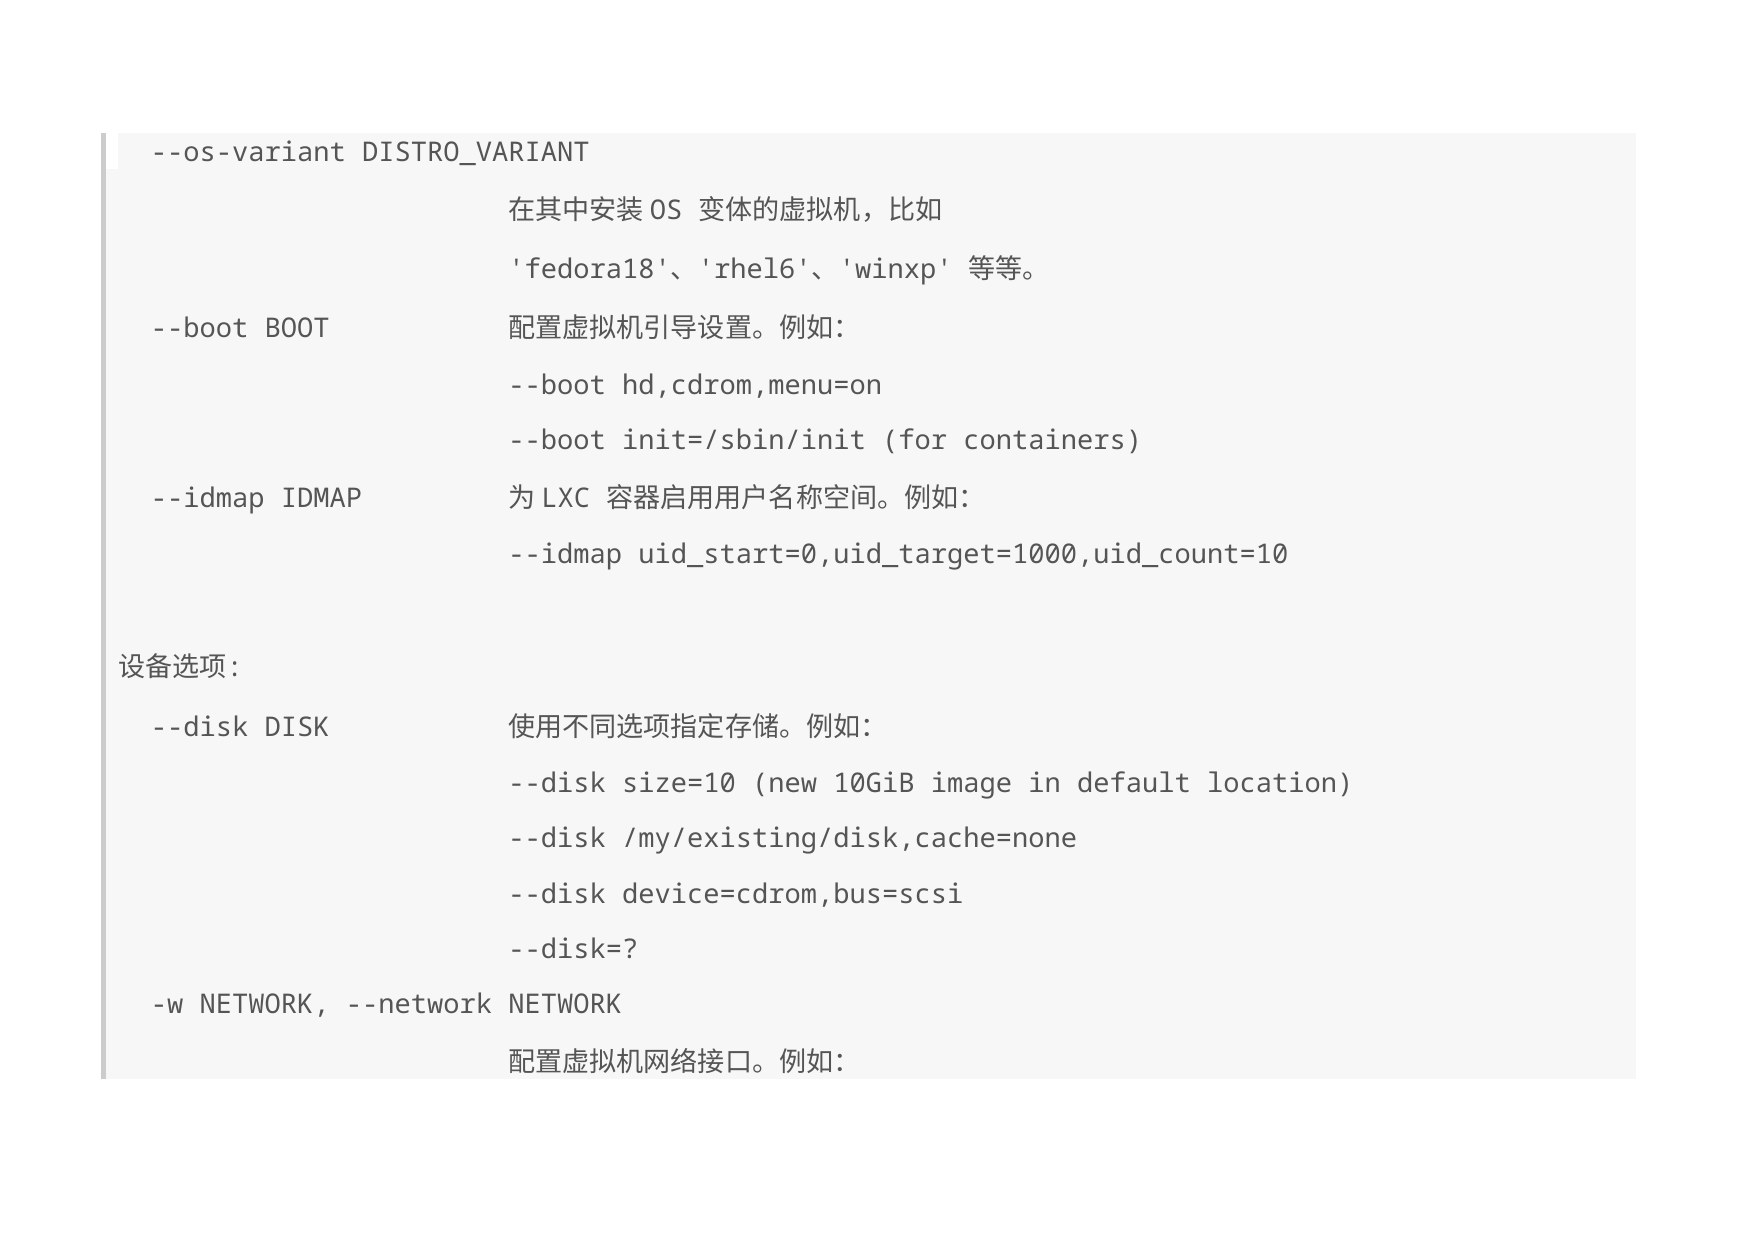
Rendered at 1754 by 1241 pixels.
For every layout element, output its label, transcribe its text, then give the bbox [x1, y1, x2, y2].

text --boot BOOT 配置虚拟机引导设置。例如： [106, 306, 1636, 345]
text -w NETWORK, --network NETWORK [106, 985, 1636, 1022]
text 'fedora18'、'rhel6'、'winxp' 等等。 [106, 247, 1636, 286]
text --idmap IDMAP 为 LXC 容器启用用户名称空间。例如： [106, 476, 1636, 515]
text 配置虚拟机网络接口。例如： [106, 1040, 1636, 1079]
text 设备选项: [106, 645, 1636, 685]
text --idmap uid_start=0,uid_target=1000,uid_count=10 [106, 535, 1636, 572]
text --boot hd,cdrom,menu=on [106, 365, 1636, 402]
text --disk size=10 (new 10GiB image in default location) [106, 763, 1636, 800]
text --disk DISK 使用不同选项指定存储。例如： [106, 704, 1636, 744]
text --disk device=cdrom,bus=scsi [106, 874, 1636, 911]
text --disk /my/existing/disk,cache=none [106, 819, 1636, 856]
text 在其中安装 OS 变体的虚拟机，比如 [106, 188, 1636, 227]
text --os-variant DISTRO_VARIANT [118, 133, 1636, 169]
text --boot init=/sbin/init (for containers) [106, 420, 1636, 457]
text --disk=? [106, 929, 1636, 966]
